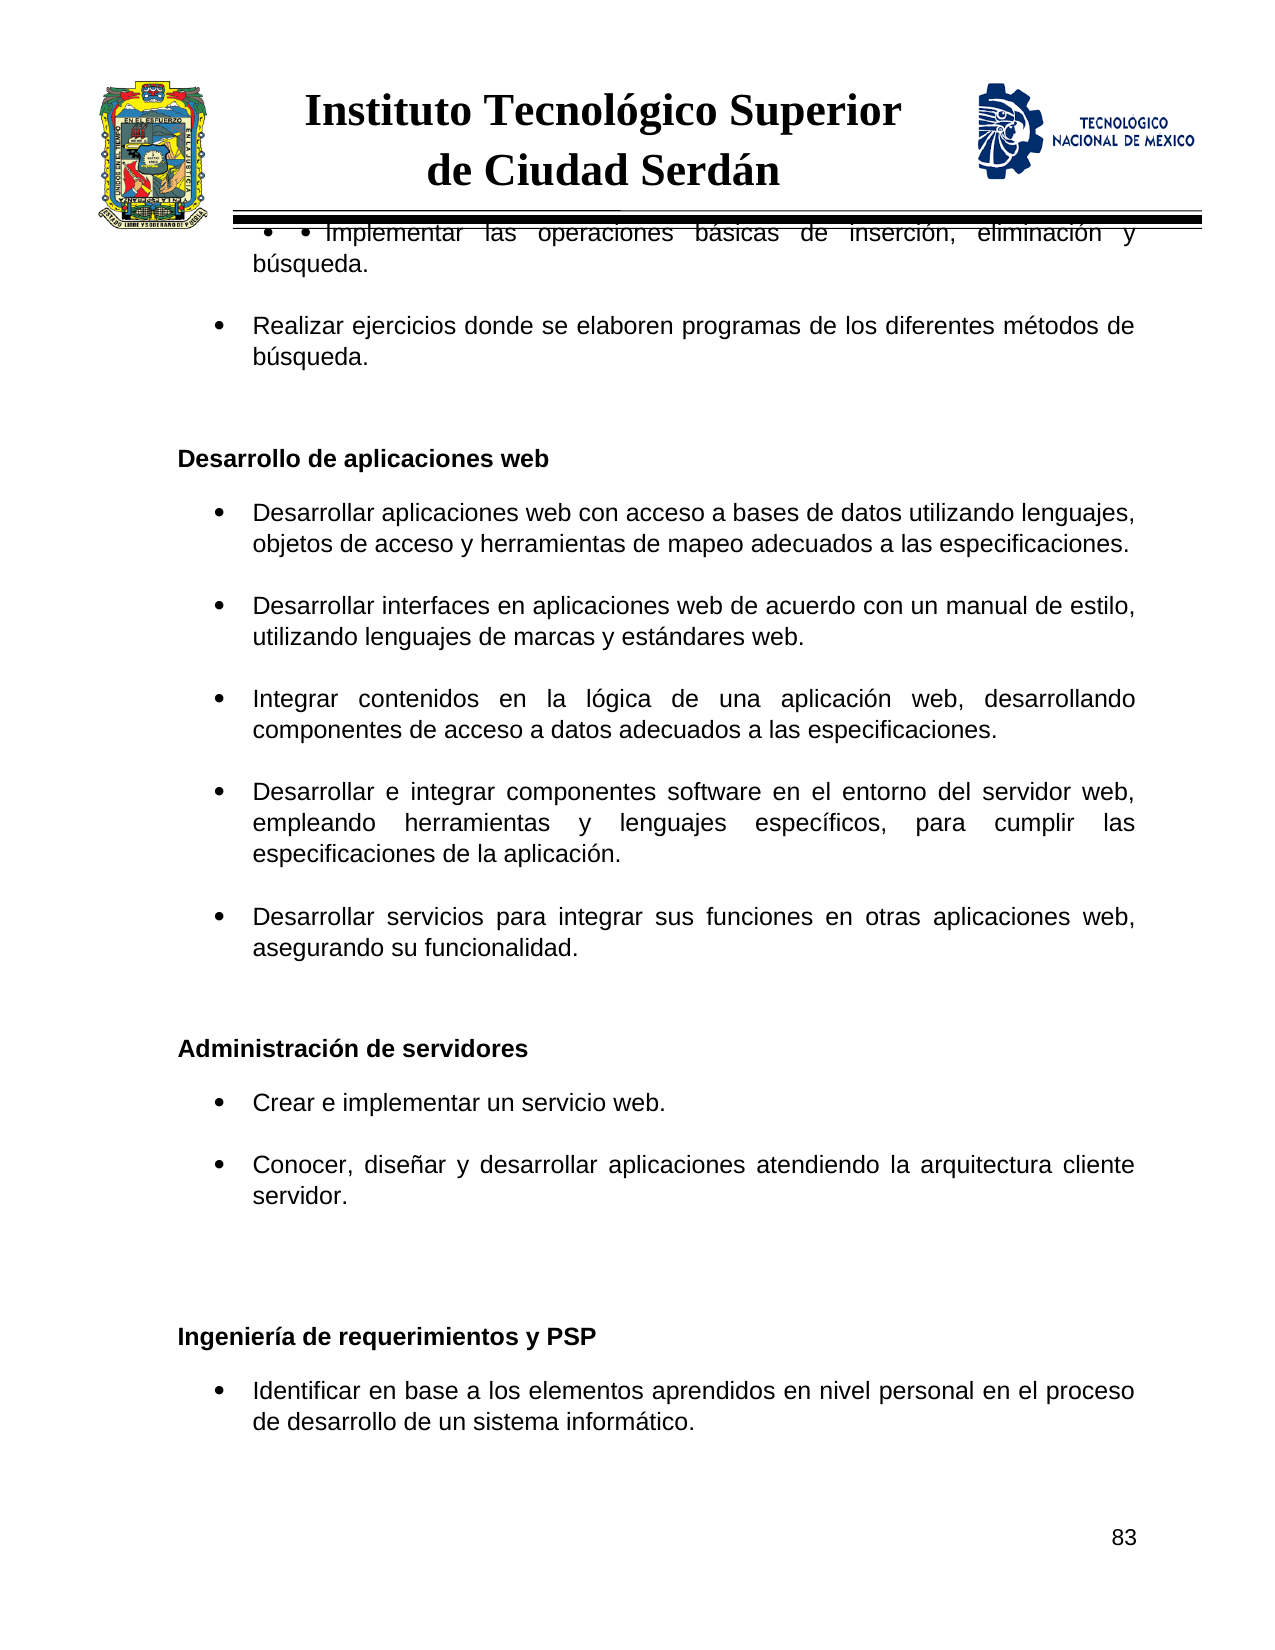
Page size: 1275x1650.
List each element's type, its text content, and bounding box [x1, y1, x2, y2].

list Crear e implementar un servicio web. [215, 1088, 1137, 1117]
text Ingeniería de requerimientos y PSP [177, 1322, 1137, 1351]
text Administración de servidores [177, 1034, 1137, 1063]
list Desarrollar servicios para integrar sus funciones en otras aplicaciones web, asegurando su funcionalidad. [215, 901, 1137, 961]
list Realizar ejercicios donde se elaboren programas de los diferentes métodos de búsqueda. [215, 311, 1137, 371]
list Desarrollar aplicaciones web con acceso a bases de datos utilizando lenguajes, objetos de acceso y herramientas de mapeo adecuados a las especificaciones. [215, 497, 1137, 557]
list Integrar contenidos en la lógica de una aplicación web, desarrollando componentes de acceso a datos adecuados a las especificaciones. [215, 684, 1137, 744]
picture [968, 45, 1209, 216]
list Desarrollar e integrar componentes software en el entorno del servidor web, empleando herramientas y lenguajes específicos, para cumplir las especificaciones de la aplicación. [215, 777, 1137, 868]
list Implementar las operaciones básicas de inserción, eliminación y búsqueda. [215, 148, 1137, 278]
list Desarrollar interfaces en aplicaciones web de acuerdo con un manual de estilo, utilizando lenguajes de marcas y estándares web. [215, 591, 1137, 651]
text Desarrollo de aplicaciones web [177, 444, 1137, 472]
list Identificar en base a los elementos aprendidos en nivel personal en el proceso de desarrollo de un sistema informático. [215, 1376, 1137, 1436]
picture [98, 81, 208, 229]
list Conocer, diseñar y desarrollar aplicaciones atendiendo la arquitectura cliente servidor. [215, 1150, 1137, 1210]
